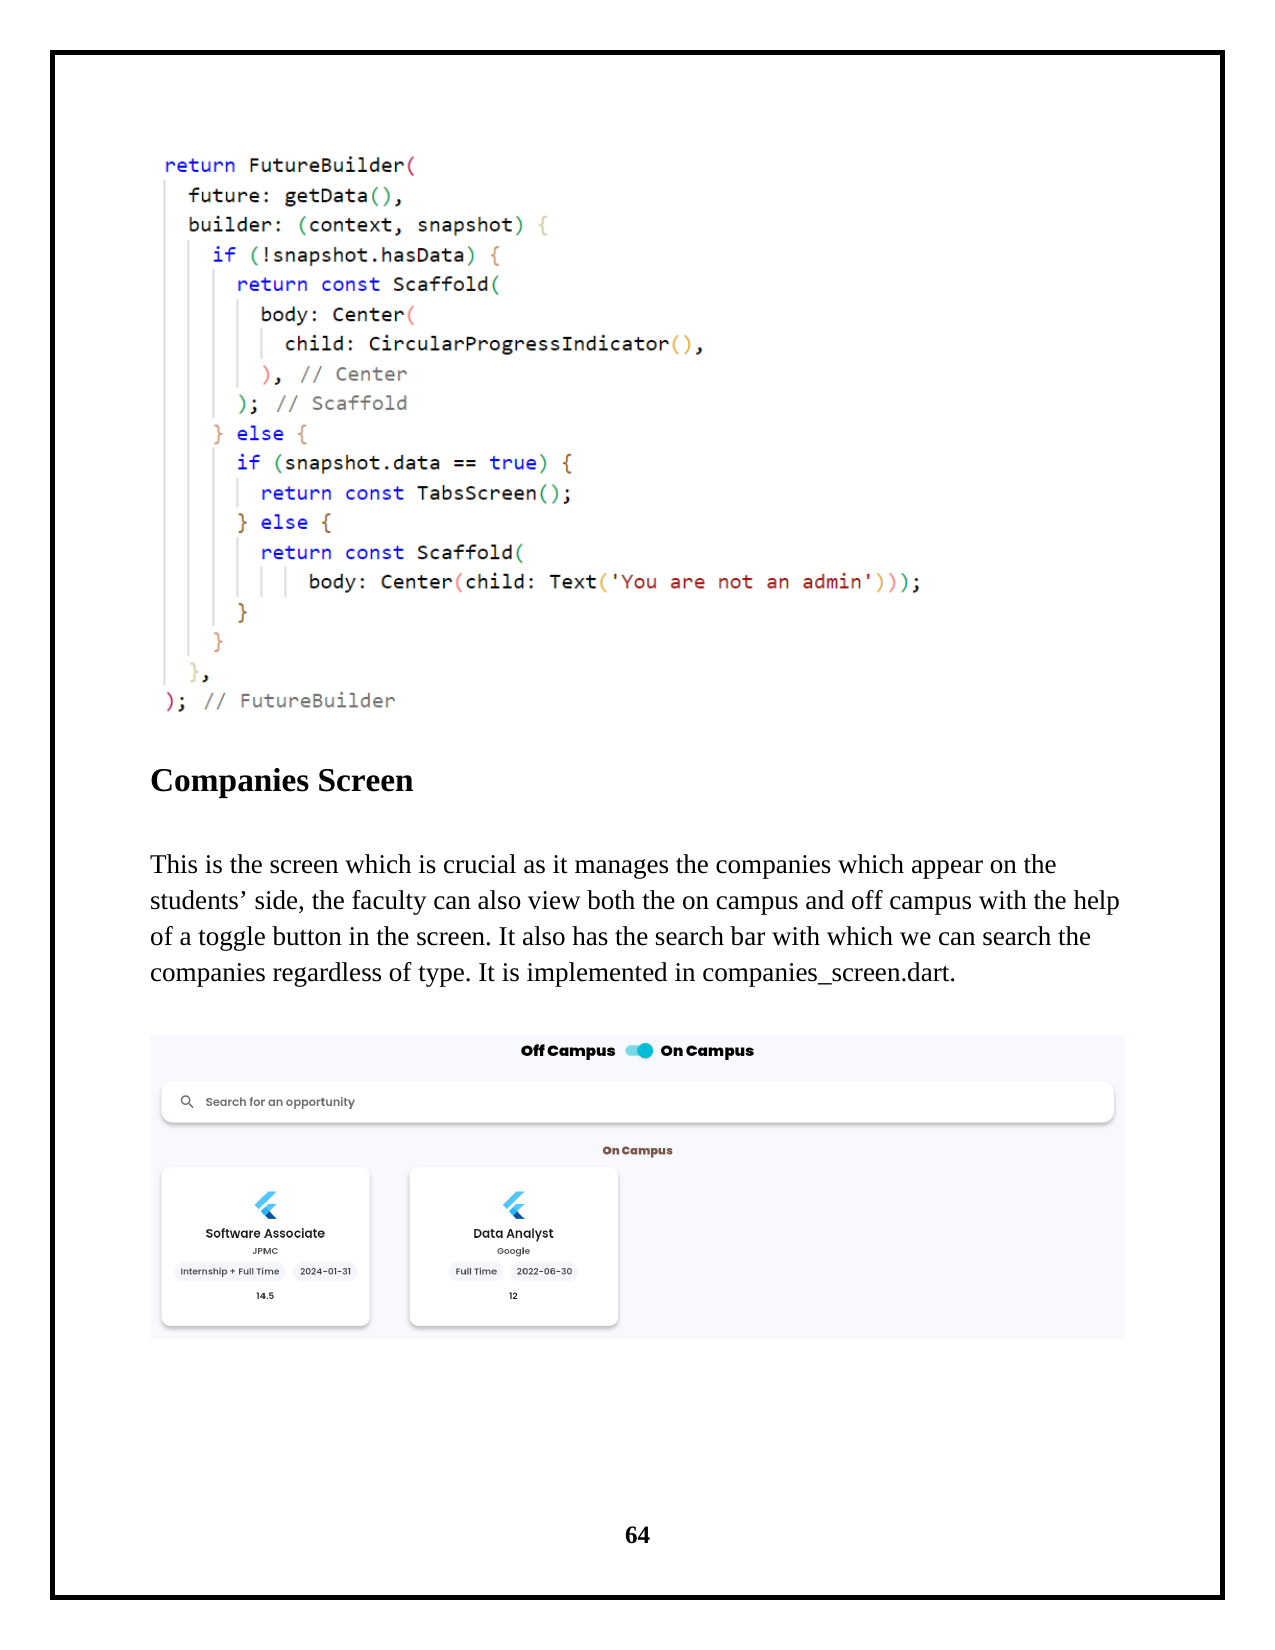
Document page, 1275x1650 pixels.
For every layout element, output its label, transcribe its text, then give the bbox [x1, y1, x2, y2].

picture [150, 150, 932, 721]
text Companies Screen [150, 761, 1125, 799]
picture [150, 1035, 1125, 1339]
text This is the screen which is crucial as it manages the companies which appear on the students’ side, the faculty can also view both the on campus and off campus with the help of a toggle button in the screen. It also has the search bar with which we can search the companies regardless of type. It is implemented in companies_screen.dart. [150, 849, 1125, 987]
